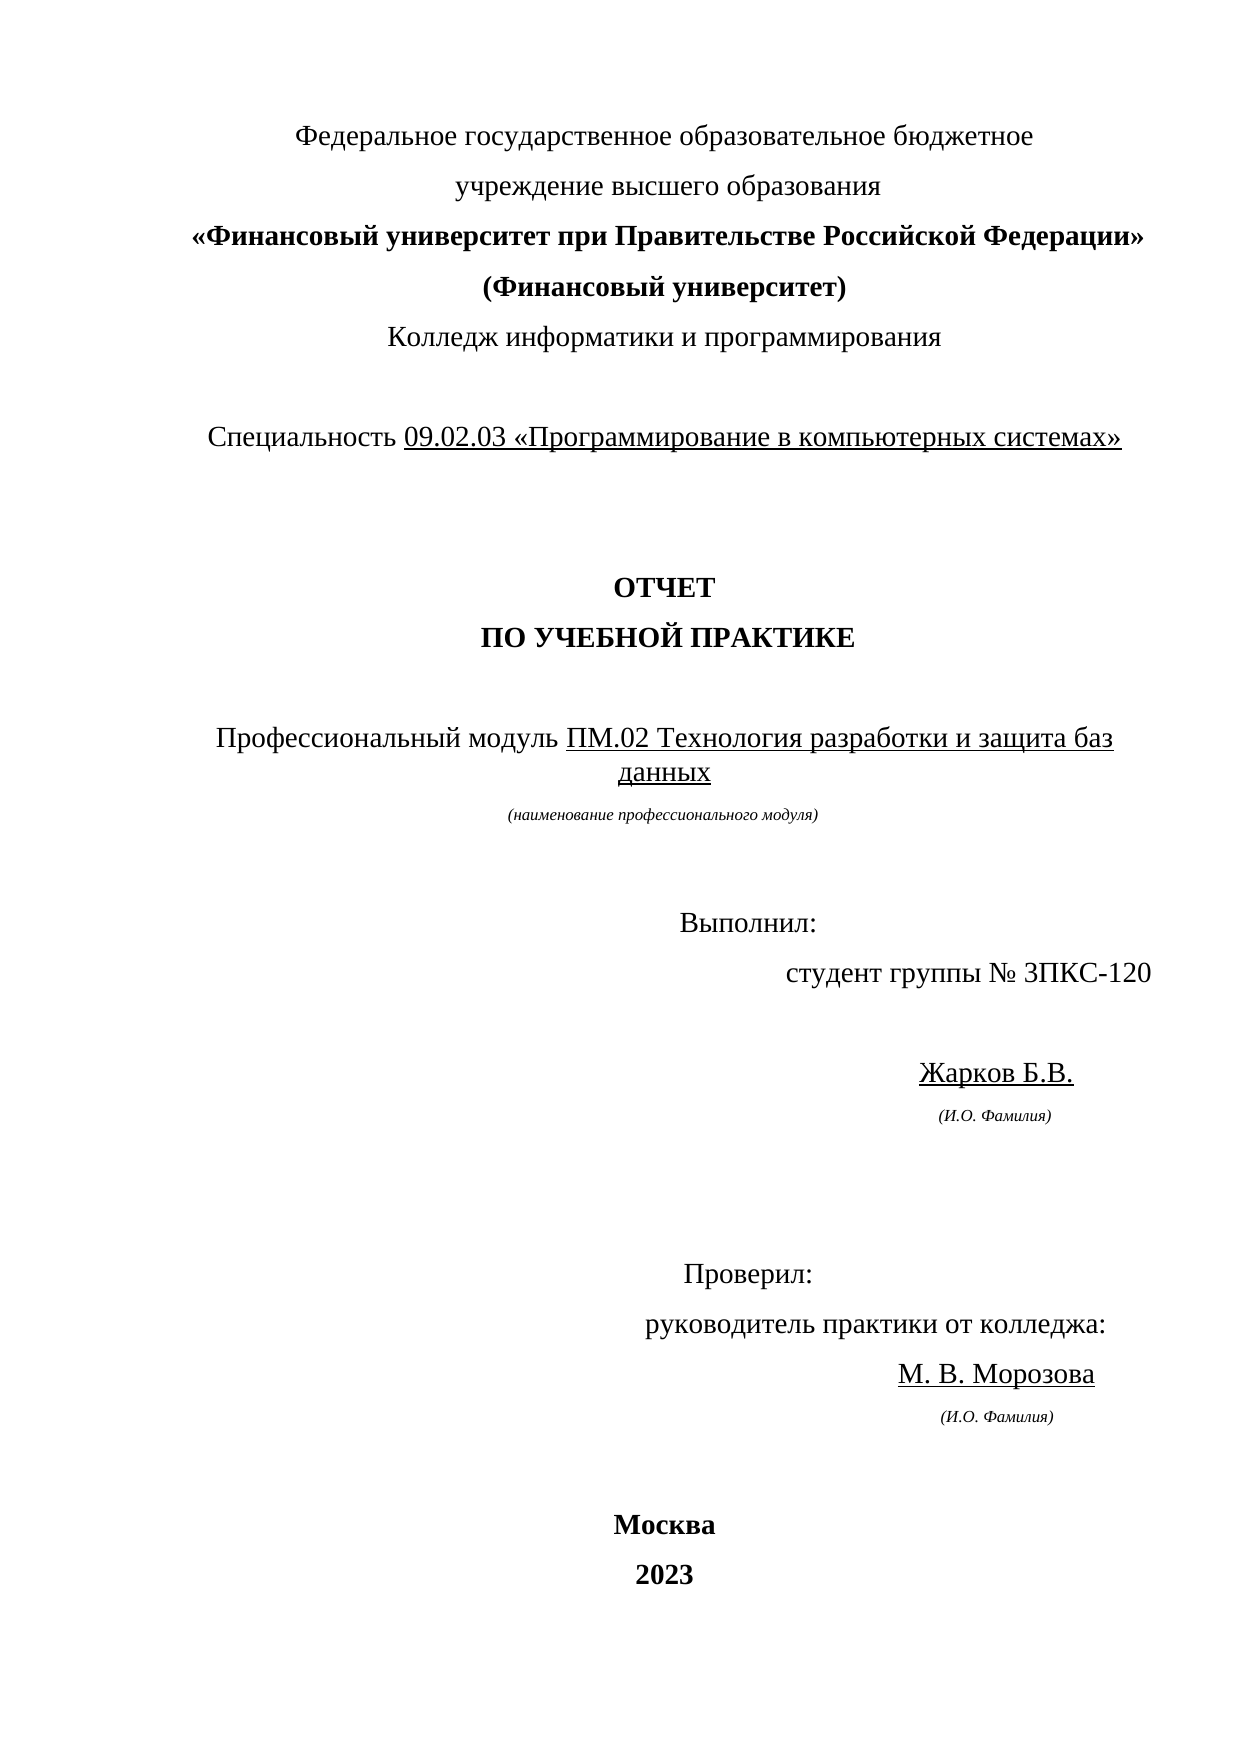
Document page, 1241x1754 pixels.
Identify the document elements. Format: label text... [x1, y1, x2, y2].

text Федеральное государственное образовательное бюджетное [177, 118, 1152, 152]
text М. В. Морозова [767, 1357, 1152, 1390]
text Москва [177, 1507, 1152, 1541]
text Жарков Б.В. [767, 1055, 1152, 1089]
text (И.О. Фамилия) [472, 1407, 1152, 1440]
text Профессиональный модуль ПМ.02 Технология разработки и защита баз данных [177, 721, 1152, 788]
text ОТЧЕТ [177, 570, 1152, 603]
text студент группы № 3ПКС-120 [177, 955, 1152, 988]
text 2023 [177, 1557, 1152, 1591]
text (И.О. Фамилия) [841, 1106, 1152, 1139]
text ПО УЧЕБНОЙ ПРАКТИКЕ [177, 620, 1152, 654]
text (наименование профессионального модуля) [177, 804, 1152, 838]
text Выполнил: [177, 905, 1152, 938]
text «Финансовый университет при Правительстве Российской Федерации» [177, 218, 1152, 252]
text учреждение высшего образования [177, 168, 1152, 202]
text Проверил: [177, 1256, 1152, 1290]
text Колледж информатики и программирования [177, 319, 1152, 352]
text руководитель практики от колледжа: [177, 1306, 1152, 1340]
text Специальность 09.02.03 «Программирование в компьютерных системах» [177, 419, 1152, 453]
text (Финансовый университет) [177, 269, 1152, 302]
